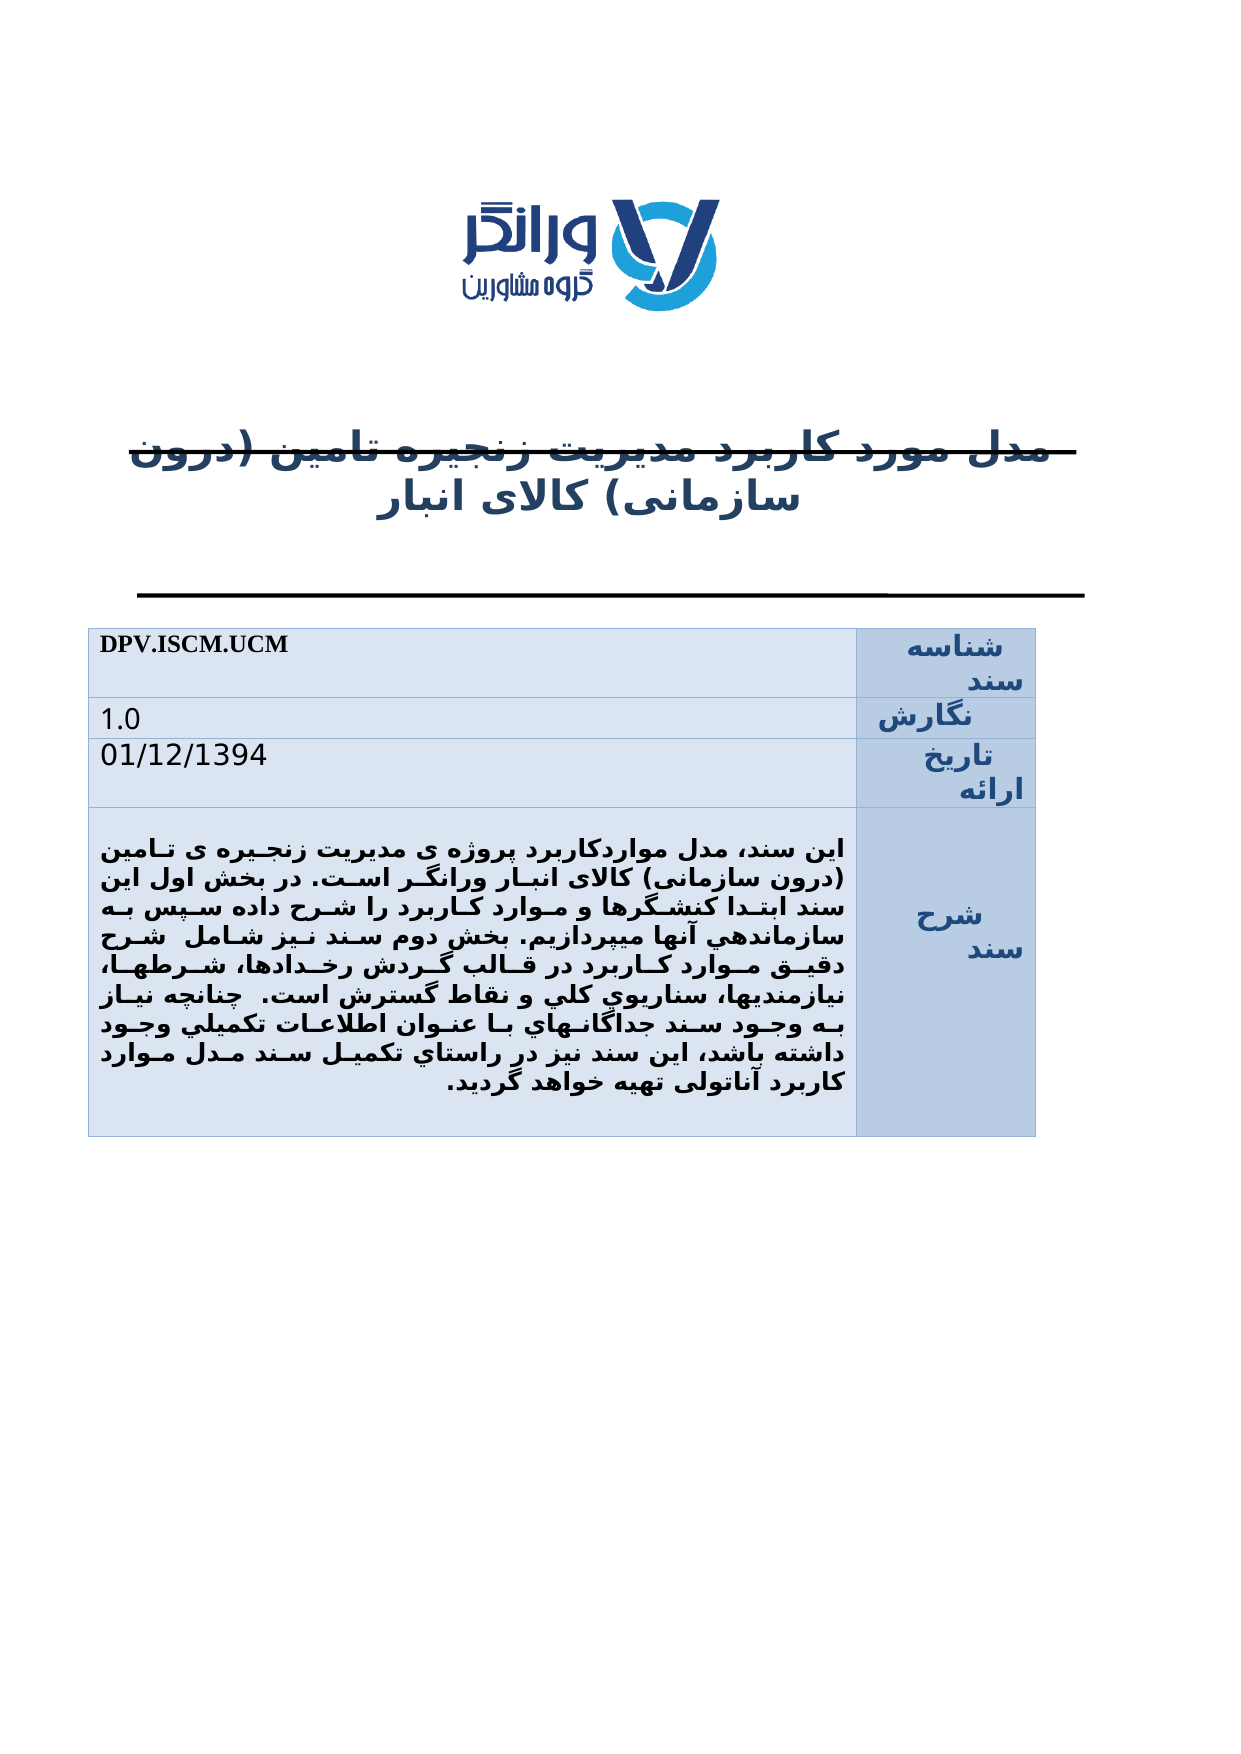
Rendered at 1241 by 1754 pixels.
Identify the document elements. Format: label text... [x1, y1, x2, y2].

table_cell نگارش [857, 698, 1035, 738]
text مدل مورد كاربرد مدیریت زنجیره تامین (درون سازمانی) کالای انبار [89, 423, 1092, 520]
table_header DPV.ISCM.UCM [89, 629, 856, 697]
table_cell شرح سند [857, 808, 1035, 1136]
picture [412, 147, 769, 345]
table_cell تاريخ ارائه [857, 739, 1035, 807]
table_cell اين سند، مدل مواردكاربرد پروژه ی مدیریت زنجیره ی تامین (درون سازمانی) کالای انبار ورانگر است. در بخش اول اين سند ابتدا كنشگرها و موارد كاربرد را شرح داده سپس به سازماندهي آنها ميپردازيم. بخش دوم سند نيز شامل شرح دقيق موارد كاربرد در قالب گردش رخدادها، شرطها، نيازمنديها، سناريوي كلي و نقاط گسترش است. چنانچه نياز به وجود سند جداگانهاي با عنوان اطلاعات تكميلي وجود داشته باشد، اين سند نيز در راستاي تكميل سند مدل موارد كاربرد آناتولی تهيه خواهد گرديد. [89, 808, 856, 1136]
table_cell 01/12/1394 [89, 739, 856, 807]
table_header شناسه سند [857, 629, 1035, 697]
table_cell 1.0 [89, 698, 856, 738]
